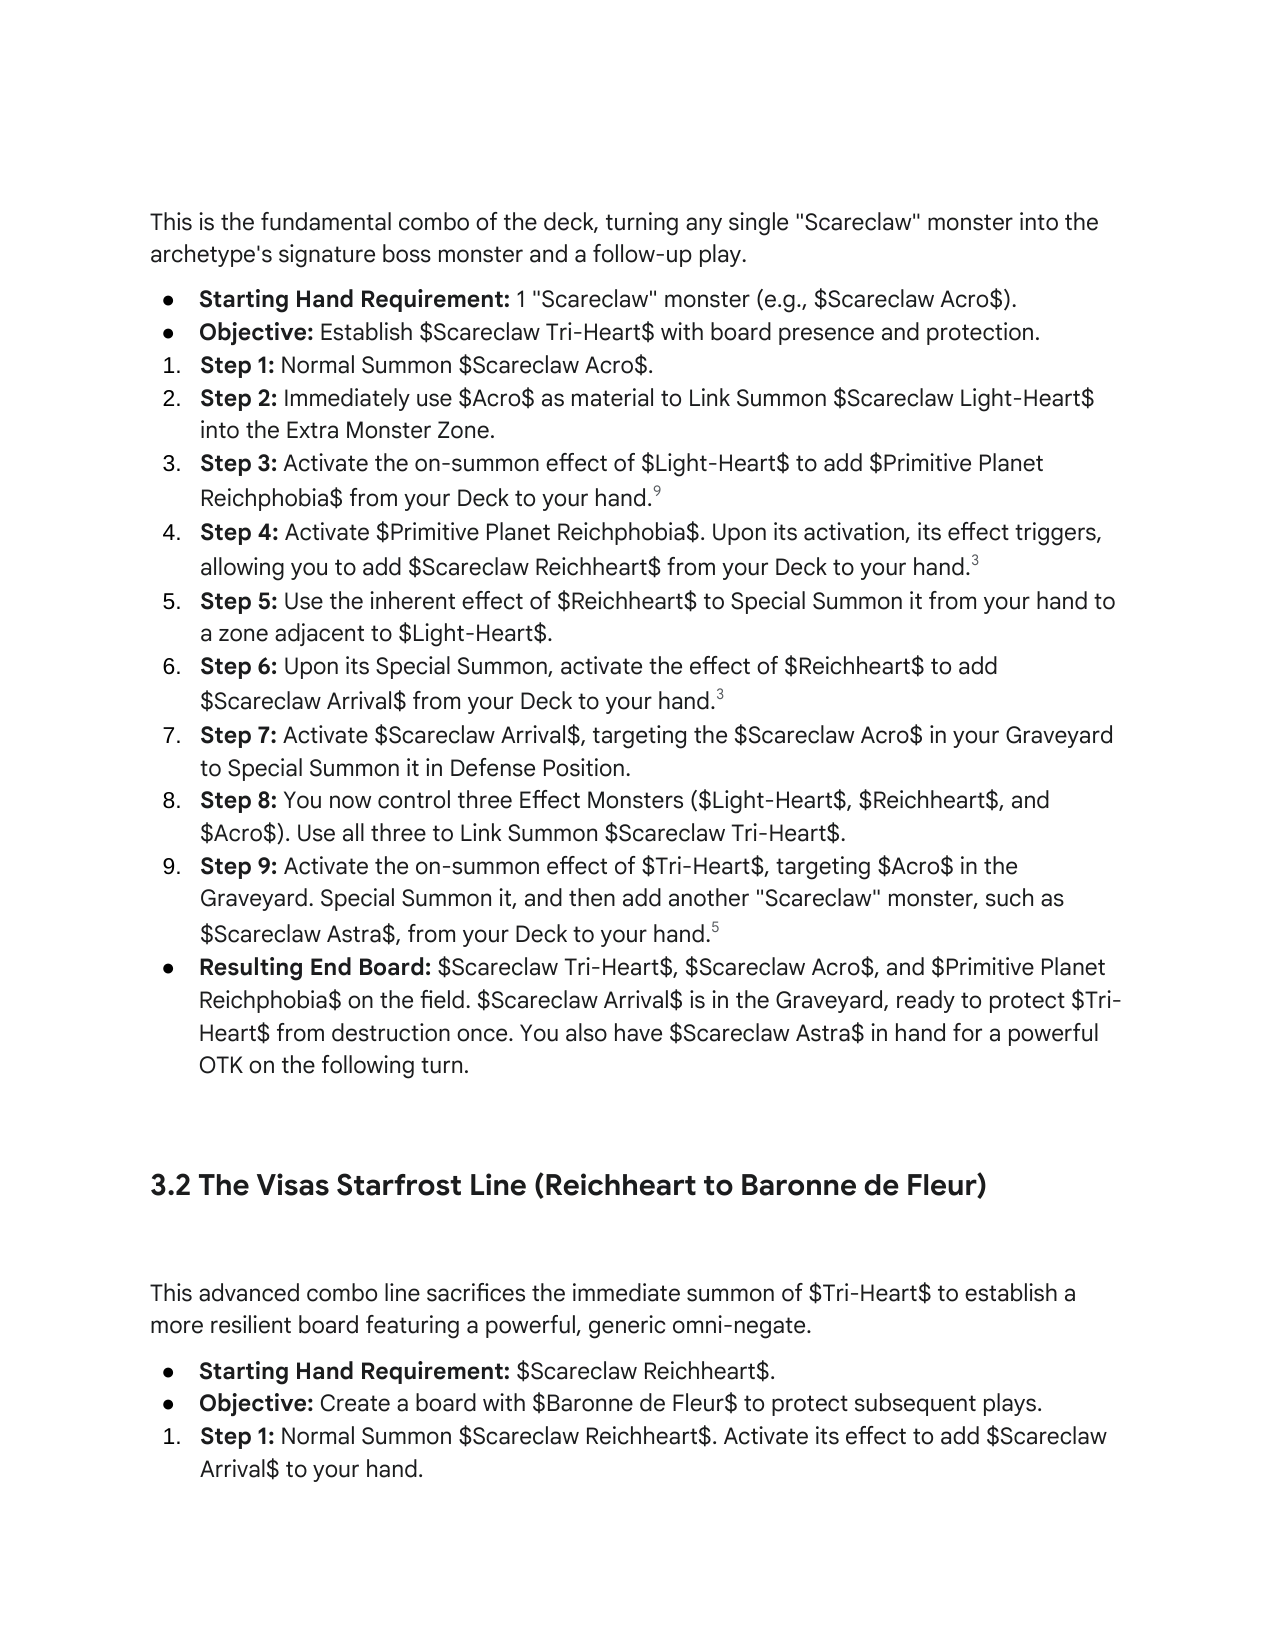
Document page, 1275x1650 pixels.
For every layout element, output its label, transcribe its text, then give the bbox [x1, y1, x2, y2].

list Step 9: Activate the on-summon effect of $Tri-Heart$, targeting $Acro$ in the Graveyard. Special Summon it, and then add another "Scareclaw" monster, such as $Scareclaw Astra$, from your Deck to your hand.5 [162, 852, 1125, 949]
text This is the fundamental combo of the deck, turning any single "Scareclaw" monster into the archetype's signature boss monster and a follow-up play. [150, 208, 1125, 269]
list Objective: Establish $Scareclaw Tri-Heart$ with board presence and protection. [161, 318, 1125, 347]
list Step 1: Normal Summon $Scareclaw Reichheart$. Activate its effect to add $Scareclaw Arrival$ to your hand. [162, 1422, 1125, 1484]
list Step 8: You now control three Effect Monsters ($Light-Heart$, $Reichheart$, and $Acro$). Use all three to Link Summon $Scareclaw Tri-Heart$. [162, 787, 1125, 848]
list Resulting End Board: $Scareclaw Tri-Heart$, $Scareclaw Acro$, and $Primitive Planet Reichphobia$ on the field. $Scareclaw Arrival$ is in the Graveyard, ready to protect $Tri-Heart$ from destruction once. You also have $Scareclaw Astra$ in hand for a powerful OTK on the following turn. [161, 953, 1125, 1080]
list Starting Hand Requirement: $Scareclaw Reichheart$. [161, 1357, 1125, 1386]
list Step 6: Upon its Special Summon, activate the effect of $Reichheart$ to add $Scareclaw Arrival$ from your Deck to your hand.3 [162, 652, 1125, 717]
list Objective: Create a board with $Baronne de Fleur$ to protect subsequent plays. [161, 1389, 1125, 1418]
list Step 1: Normal Summon $Scareclaw Acro$. [162, 351, 1125, 380]
list Step 5: Use the inherent effect of $Reichheart$ to Special Summon it from your hand to a zone adjacent to $Light-Heart$. [162, 587, 1125, 648]
list Step 4: Activate $Primitive Planet Reichphobia$. Upon its activation, its effect triggers, allowing you to add $Scareclaw Reichheart$ from your Deck to your hand.3 [162, 518, 1125, 582]
text This advanced combo line sacrifices the immediate summon of $Tri-Heart$ to establish a more resilient board featuring a powerful, generic omni-negate. [150, 1279, 1125, 1340]
list Step 7: Activate $Scareclaw Arrival$, targeting the $Scareclaw Acro$ in your Graveyard to Special Summon it in Defense Position. [162, 721, 1125, 783]
list Starting Hand Requirement: 1 "Scareclaw" monster (e.g., $Scareclaw Acro$). [161, 286, 1125, 314]
list Step 3: Activate the on-summon effect of $Light-Heart$ to add $Primitive Planet Reichphobia$ from your Deck to your hand.9 [162, 449, 1125, 514]
subtitle 3.2 The Visas Starfrost Line (Reichheart to Baronne de Fleur) [150, 1167, 1125, 1204]
list Step 2: Immediately use $Acro$ as material to Link Summon $Scareclaw Light-Heart$ into the Extra Monster Zone. [162, 384, 1125, 445]
